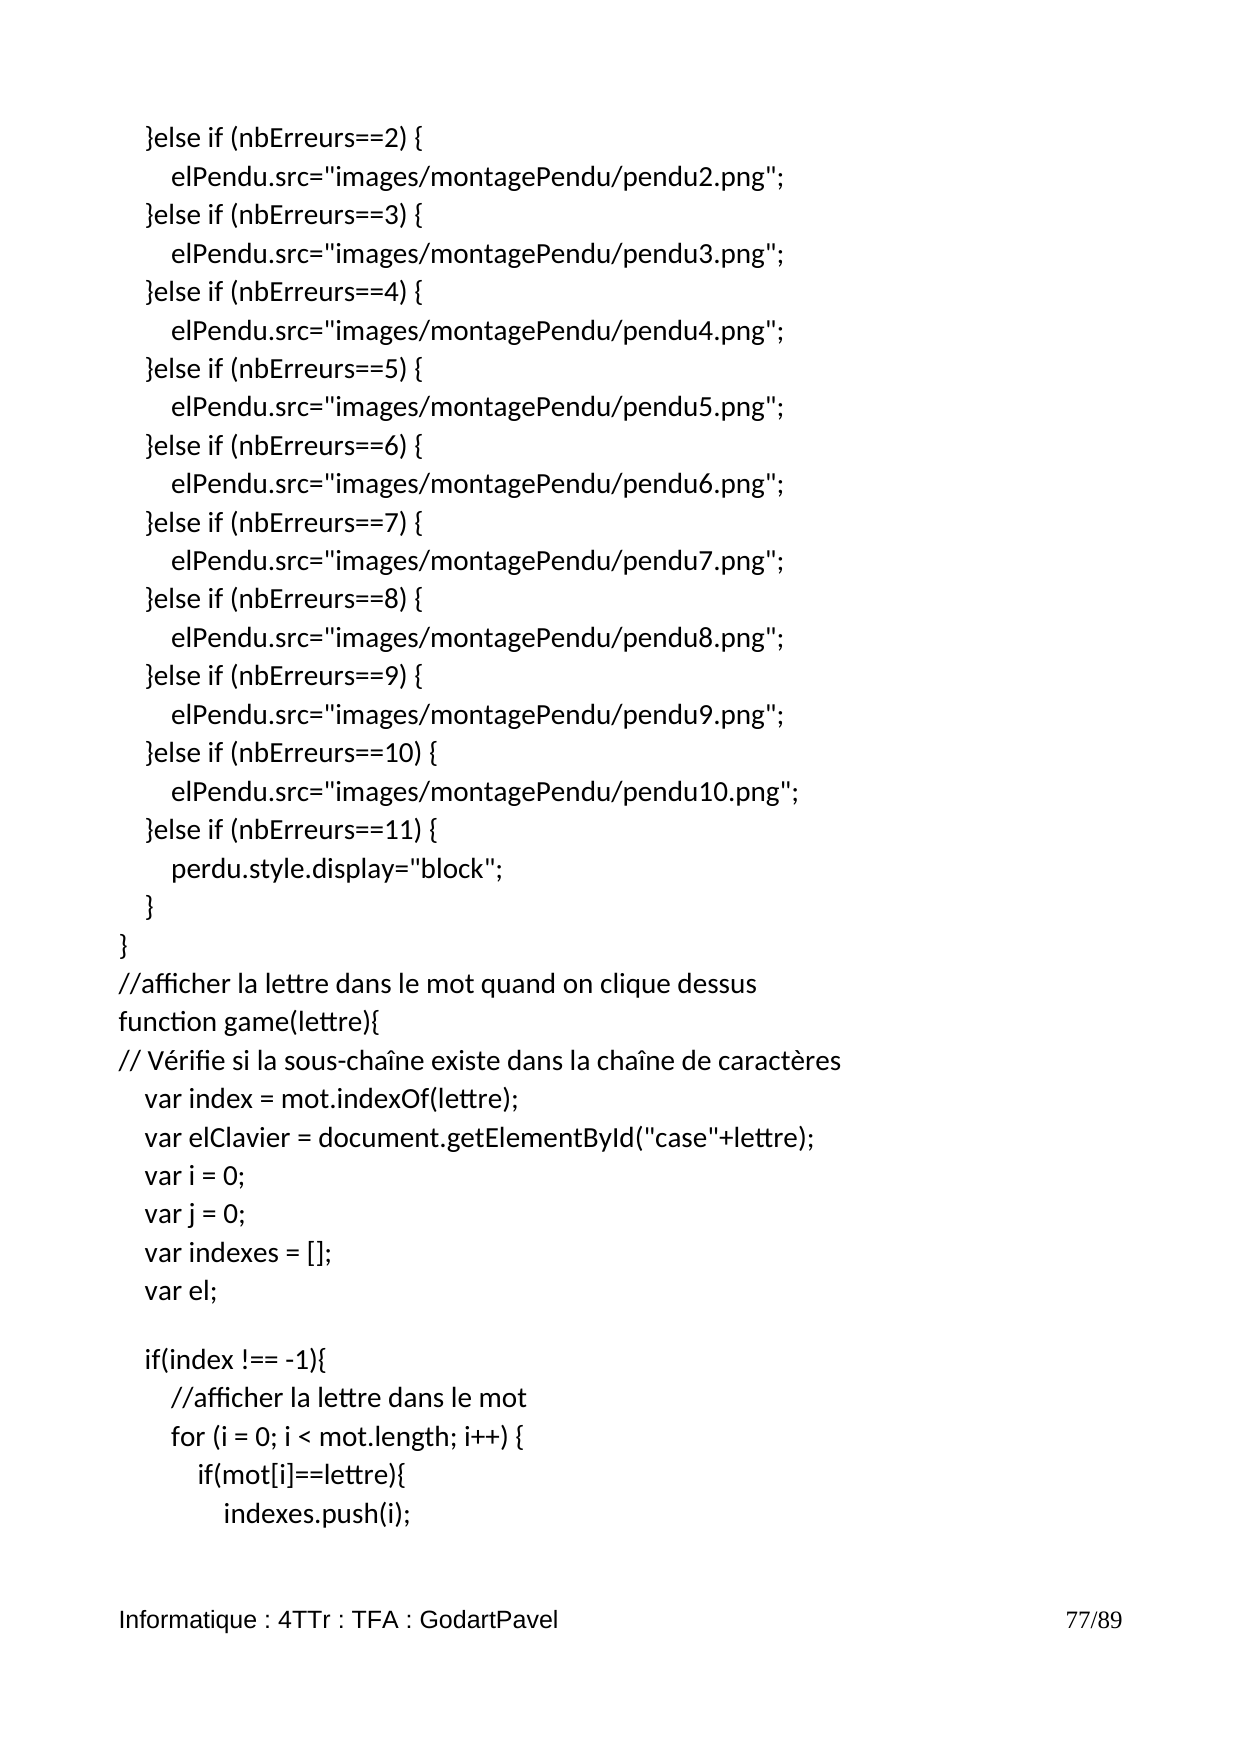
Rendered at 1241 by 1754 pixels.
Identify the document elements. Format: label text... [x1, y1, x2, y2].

text }else if (nbErreurs==3) { [118, 196, 1123, 232]
text }else if (nbErreurs==2) { [118, 119, 1123, 155]
text elPendu.src="images/montagePendu/pendu10.png"; [118, 773, 1123, 808]
text //afficher la lettre dans le mot quand on clique dessus [118, 965, 1123, 1001]
text } [118, 888, 1123, 924]
text perdu.style.display="block"; [118, 850, 1123, 885]
text elPendu.src="images/montagePendu/pendu3.png"; [118, 235, 1123, 270]
text var indexes = []; [118, 1234, 1123, 1270]
text elPendu.src="images/montagePendu/pendu2.png"; [118, 158, 1123, 193]
text for (i = 0; i < mot.length; i++) { [118, 1418, 1123, 1454]
text }else if (nbErreurs==7) { [118, 504, 1123, 539]
text }else if (nbErreurs==4) { [118, 273, 1123, 309]
text elPendu.src="images/montagePendu/pendu9.png"; [118, 696, 1123, 732]
text }else if (nbErreurs==6) { [118, 427, 1123, 462]
text }else if (nbErreurs==9) { [118, 657, 1123, 693]
text var j = 0; [118, 1196, 1123, 1231]
text if(mot[i]==lettre){ [118, 1456, 1123, 1492]
text if(index !== -1){ [118, 1341, 1123, 1377]
text }else if (nbErreurs==11) { [118, 811, 1123, 847]
text // Vérifie si la sous-chaîne existe dans la chaîne de caractères [118, 1042, 1123, 1077]
text elPendu.src="images/montagePendu/pendu8.png"; [118, 619, 1123, 655]
text //afficher la lettre dans le mot [118, 1379, 1123, 1415]
text var elClavier = document.getElementById("case"+lettre); [118, 1119, 1123, 1154]
text }else if (nbErreurs==5) { [118, 350, 1123, 386]
text elPendu.src="images/montagePendu/pendu6.png"; [118, 465, 1123, 501]
text var index = mot.indexOf(lettre); [118, 1080, 1123, 1116]
text }else if (nbErreurs==8) { [118, 581, 1123, 616]
text var el; [118, 1272, 1123, 1308]
text }else if (nbErreurs==10) { [118, 734, 1123, 770]
text indexes.push(i); [118, 1495, 1123, 1531]
text function game(lettre){ [118, 1003, 1123, 1039]
text var i = 0; [118, 1157, 1123, 1193]
text elPendu.src="images/montagePendu/pendu5.png"; [118, 388, 1123, 424]
text elPendu.src="images/montagePendu/pendu4.png"; [118, 312, 1123, 347]
text elPendu.src="images/montagePendu/pendu7.png"; [118, 542, 1123, 578]
text } [118, 927, 1123, 962]
